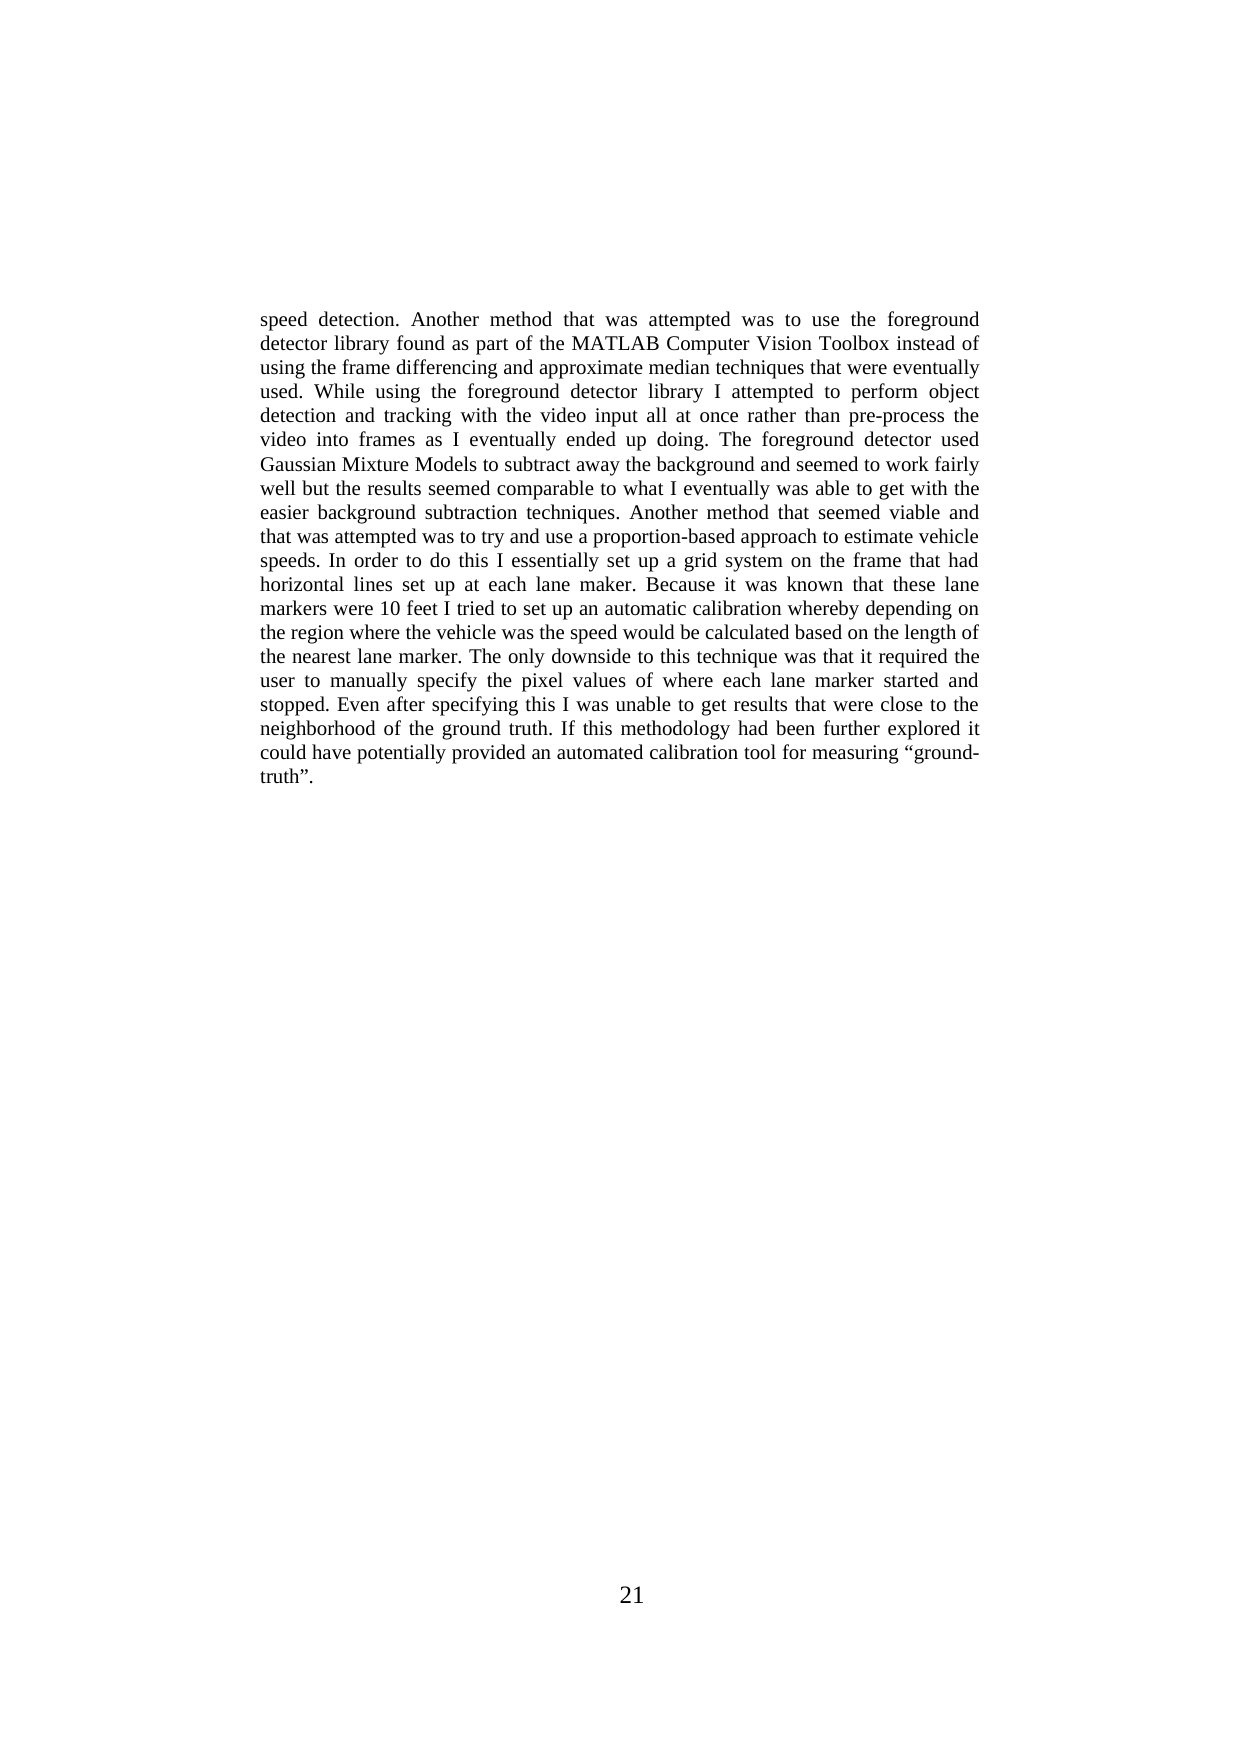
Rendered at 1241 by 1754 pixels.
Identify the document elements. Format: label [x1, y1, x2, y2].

text [260, 307, 980, 788]
